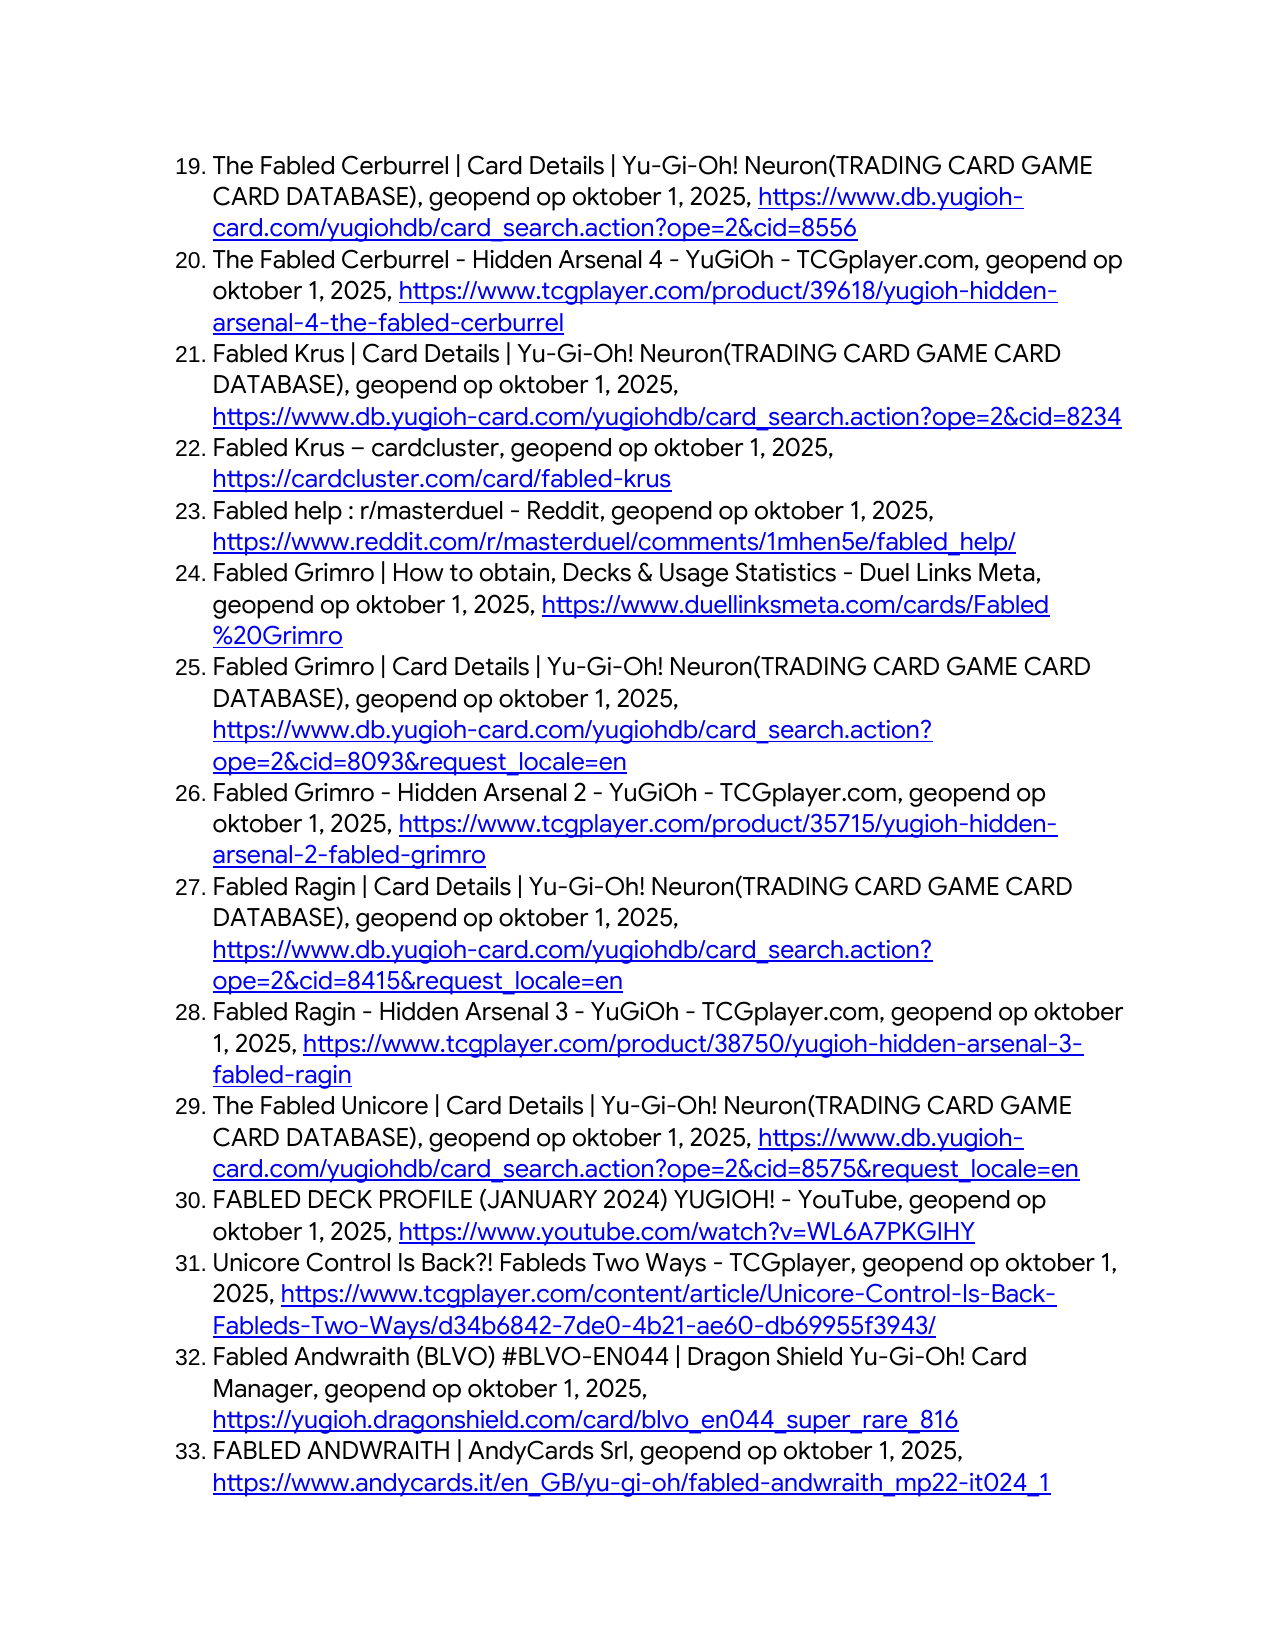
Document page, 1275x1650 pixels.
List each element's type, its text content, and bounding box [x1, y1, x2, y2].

list Fabled help : r/masterduel - Reddit, geopend op oktober 1, 2025, https://www.reddit.com/r/masterduel/comments/1mhen5e/fabled_help/ [175, 495, 1125, 558]
list FABLED DECK PROFILE (JANUARY 2024) YUGIOH! - YouTube, geopend op oktober 1, 2025, https://www.youtube.com/watch?v=WL6A7PKGIHY [175, 1185, 1125, 1247]
list Fabled Ragin | Card Details | Yu-Gi-Oh! Neuron(TRADING CARD GAME CARD DATABASE), geopend op oktober 1, 2025, https://www.db.yugioh-card.com/yugiohdb/card_search.action?ope=2&cid=8415&request_locale=en [175, 871, 1125, 997]
list Fabled Krus | Card Details | Yu-Gi-Oh! Neuron(TRADING CARD GAME CARD DATABASE), geopend op oktober 1, 2025, https://www.db.yugioh-card.com/yugiohdb/card_search.action?ope=2&cid=8234 [175, 338, 1125, 432]
list Fabled Andwraith (BLVO) #BLVO-EN044 | Dragon Shield Yu-Gi-Oh! Card Manager, geopend op oktober 1, 2025, https://yugioh.dragonshield.com/card/blvo_en044_super_rare_816 [175, 1341, 1125, 1436]
list The Fabled Cerburrel - Hidden Arsenal 4 - YuGiOh - TCGplayer.com, geopend op oktober 1, 2025, https://www.tcgplayer.com/product/39618/yugioh-hidden-arsenal-4-the-fabled-cerburrel [175, 244, 1125, 338]
list Fabled Grimro - Hidden Arsenal 2 - YuGiOh - TCGplayer.com, geopend op oktober 1, 2025, https://www.tcgplayer.com/product/35715/yugioh-hidden-arsenal-2-fabled-grimro [175, 777, 1125, 871]
list FABLED ANDWRAITH | AndyCards Srl, geopend op oktober 1, 2025, https://www.andycards.it/en_GB/yu-gi-oh/fabled-andwraith_mp22-it024_1 [175, 1436, 1125, 1498]
list Fabled Grimro | Card Details | Yu-Gi-Oh! Neuron(TRADING CARD GAME CARD DATABASE), geopend op oktober 1, 2025, https://www.db.yugioh-card.com/yugiohdb/card_search.action?ope=2&cid=8093&request_locale=en [175, 652, 1125, 777]
list Fabled Ragin - Hidden Arsenal 3 - YuGiOh - TCGplayer.com, geopend op oktober 1, 2025, https://www.tcgplayer.com/product/38750/yugioh-hidden-arsenal-3-fabled-ragin [175, 997, 1125, 1091]
list Fabled Grimro | How to obtain, Decks & Usage Statistics - Duel Links Meta, geopend op oktober 1, 2025, https://www.duellinksmeta.com/cards/Fabled%20Grimro [175, 558, 1125, 652]
list Unicore Control Is Back?! Fableds Two Ways - TCGplayer, geopend op oktober 1, 2025, https://www.tcgplayer.com/content/article/Unicore-Control-Is-Back-Fableds-Two-Ways/d34b6842-7de0-4b21-ae60-db69955f3943/ [175, 1247, 1125, 1341]
list The Fabled Unicore | Card Details | Yu-Gi-Oh! Neuron(TRADING CARD GAME CARD DATABASE), geopend op oktober 1, 2025, https://www.db.yugioh-card.com/yugiohdb/card_search.action?ope=2&cid=8575&request_locale=en [175, 1091, 1125, 1185]
list The Fabled Cerburrel | Card Details | Yu-Gi-Oh! Neuron(TRADING CARD GAME CARD DATABASE), geopend op oktober 1, 2025, https://www.db.yugioh-card.com/yugiohdb/card_search.action?ope=2&cid=8556 [175, 150, 1125, 244]
list Fabled Krus – cardcluster, geopend op oktober 1, 2025, https://cardcluster.com/card/fabled-krus [175, 432, 1125, 495]
